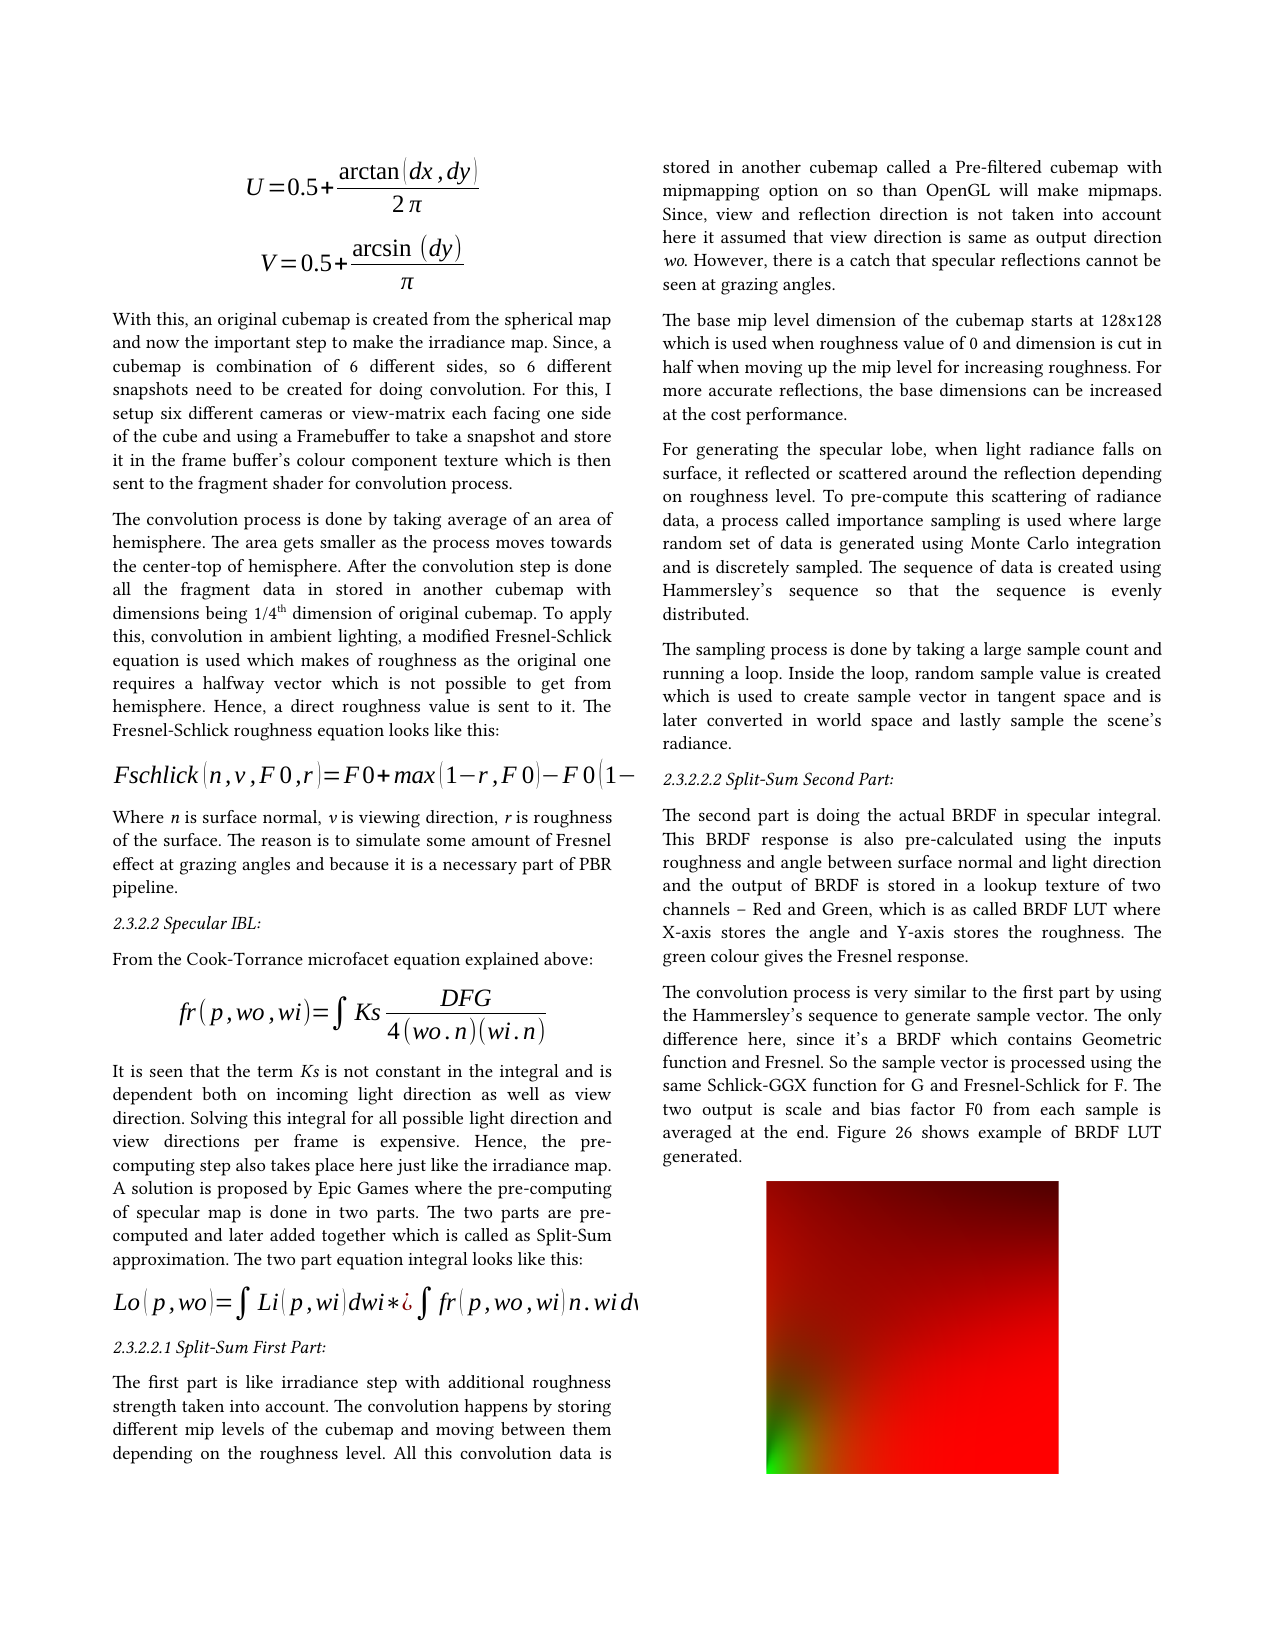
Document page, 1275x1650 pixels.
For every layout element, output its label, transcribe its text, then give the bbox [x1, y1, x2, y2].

text It is seen that the term Ks is not constant in the integral and is dependent both on incoming light direction as well as view direction. Solving this integral for all possible light direction and view directions per frame is expensive. Hence, the pre-computing step also takes place here just like the irradiance map. A solution is proposed by Epic Games where the pre-computing of specular map is done in two parts. The two parts are pre-computed and later added together which is called as Split-Sum approximation. The two part equation integral looks like this: [112, 1061, 612, 1269]
text From the Cook-Torrance microfacet equation explained above: [112, 949, 612, 970]
text The base mip level dimension of the cubemap starts at 128x128 which is used when roughness value of 0 and dimension is cut in half when moving up the mip level for increasing roughness. For more accurate reflections, the base dimensions can be increased at the cost performance. [662, 309, 1162, 424]
picture [766, 1181, 1059, 1474]
text 2.3.2.2 Specular IBL: [112, 913, 612, 934]
text Where n is surface normal, v is viewing direction, r is roughness of the surface. The reason is to simulate some amount of Fresnel effect at grazing angles and because it is a necessary part of PBR pipeline. [112, 807, 612, 898]
text 2.3.2.2.2 Split-Sum Second Part: [662, 769, 1162, 790]
text The sampling process is done by taking a large sample count and running a loop. Inside the loop, random sample value is created which is used to create sample vector in tangent space and is later converted in world space and lastly sample the scene’s radiance. [662, 639, 1162, 754]
text With this, an original cubemap is created from the spherical map and now the important step to make the irradiance map. Since, a cubemap is combination of 6 different sides, so 6 different snapshots need to be created for doing convolution. For this, I setup six different cameras or view-matrix each facing one side of the cube and using a Framebuffer to take a snapshot and store it in the frame buffer’s colour component texture which is then sent to the fragment shader for convolution process. [112, 309, 612, 494]
text The convolution process is very similar to the first part by using the Hammersley’s sequence to generate sample vector. The only difference here, since it’s a BRDF which contains Geometric function and Fresnel. So the sample vector is processed using the same Schlick-GGX function for G and Fresnel-Schlick for F. The two output is scale and bias factor F0 from each sample is averaged at the end. Figure 26 shows example of BRDF LUT generated. [662, 981, 1162, 1167]
text For generating the specular lobe, when light radiance falls on surface, it reflected or scattered around the reflection depending on roughness level. To pre-compute this scattering of radiance data, a process called importance sampling is used where large random set of data is generated using Monte Carlo integration and is discretely sampled. The sequence of data is created using Hammersley’s sequence so that the sequence is evenly distributed. [662, 439, 1162, 624]
text The convolution process is done by taking average of an area of hemisphere. The area gets smaller as the process moves towards the center-top of hemisphere. After the convolution step is done all the fragment data in stored in another cubemap with dimensions being 1/4th dimension of original cubemap. To apply this, convolution in ambient lighting, a modified Fresnel-Schlick equation is used which makes of roughness as the original one requires a halfway vector which is not possible to get from hemisphere. Hence, a direct roughness value is sent to it. The Fresnel-Schlick roughness equation looks like this: [112, 509, 612, 741]
text The first part is like irradiance step with additional roughness strength taken into account. The convolution happens by storing different mip levels of the cubemap and moving between them depending on the roughness level. All this convolution data is stored in another cubemap called a Pre-filtered cubemap with mipmapping option on so than OpenGL will make mipmaps. Since, view and reflection direction is not taken into account here it assumed that view direction is same as output direction wo. However, there is a catch that specular reflections cannot be seen at grazing angles. [662, 156, 1162, 295]
text The first part is like irradiance step with additional roughness strength taken into account. The convolution happens by storing different mip levels of the cubemap and moving between them depending on the roughness level. All this convolution data is stored in another cubemap called a Pre-filtered cubemap with mipmapping option on so than OpenGL will make mipmaps. Since, view and reflection direction is not taken into account here it assumed that view direction is same as output direction wo. However, there is a catch that specular reflections cannot be seen at grazing angles. [112, 1372, 612, 1464]
text 2.3.2.2.1 Split-Sum First Part: [112, 1336, 612, 1358]
text The second part is doing the actual BRDF in specular integral. This BRDF response is also pre-calculated using the inputs roughness and angle between surface normal and light direction and the output of BRDF is stored in a lookup texture of two channels – Red and Green, which is as called BRDF LUT where X-axis stores the angle and Y-axis stores the roughness. The green colour gives the Fresnel response. [662, 805, 1162, 967]
